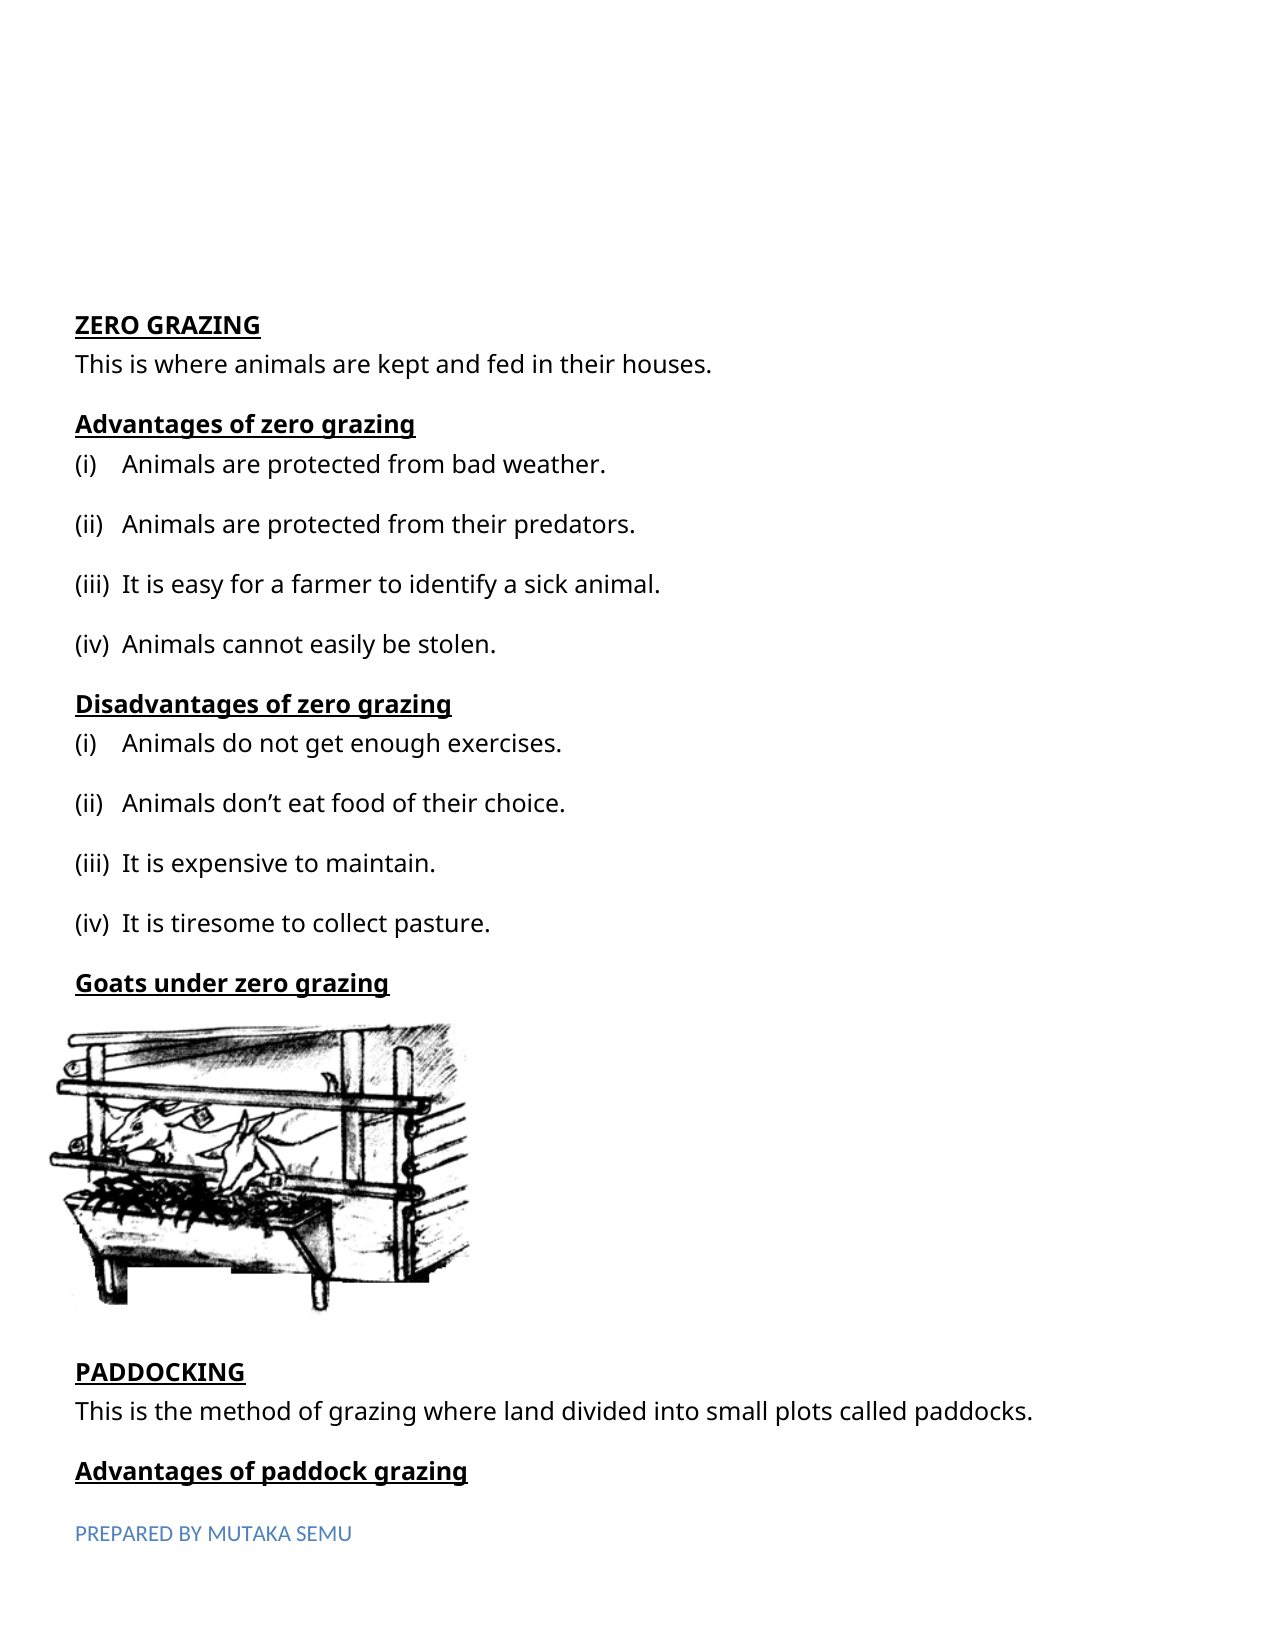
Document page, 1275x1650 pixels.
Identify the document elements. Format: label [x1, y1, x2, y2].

picture [46, 1016, 472, 1314]
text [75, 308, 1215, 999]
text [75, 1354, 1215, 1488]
